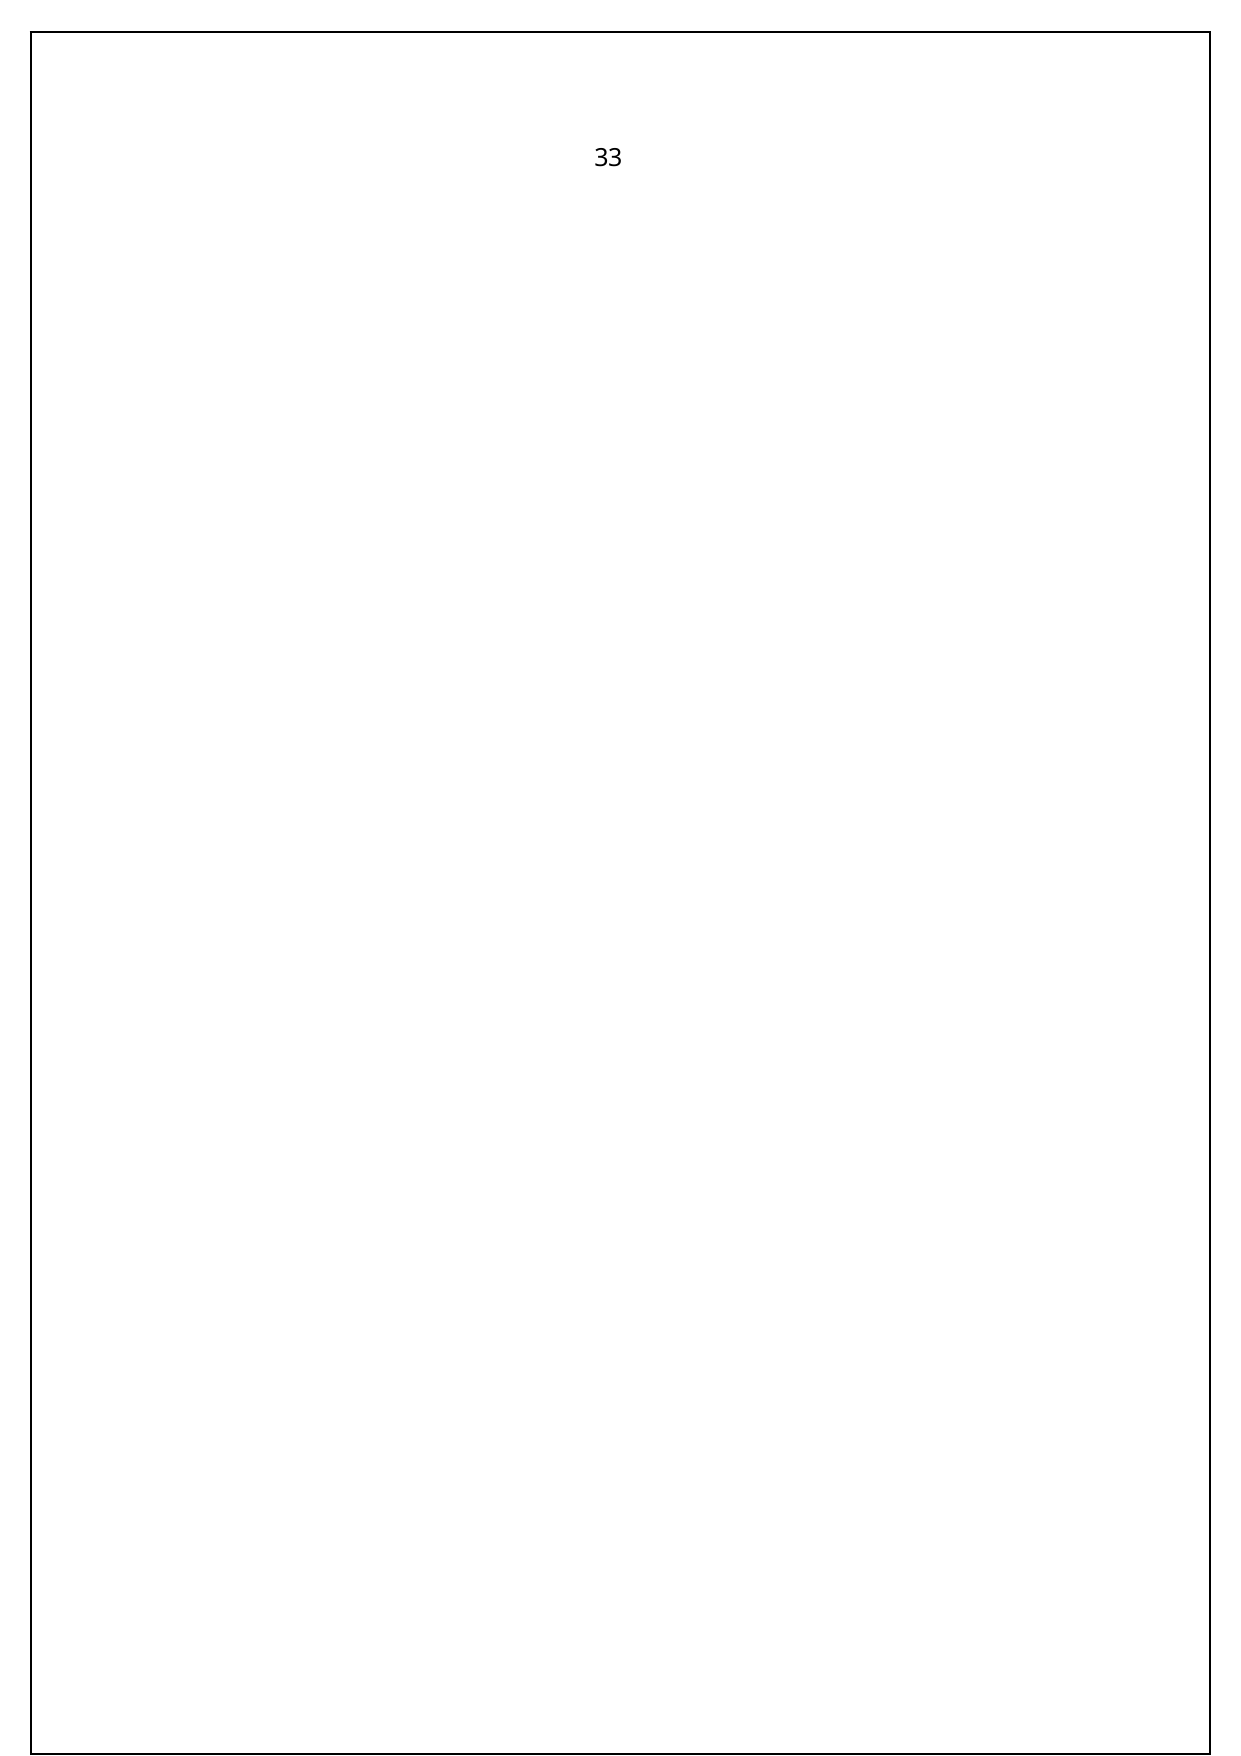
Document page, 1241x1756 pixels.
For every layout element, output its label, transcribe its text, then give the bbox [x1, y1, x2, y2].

text 33 [164, 139, 1052, 174]
